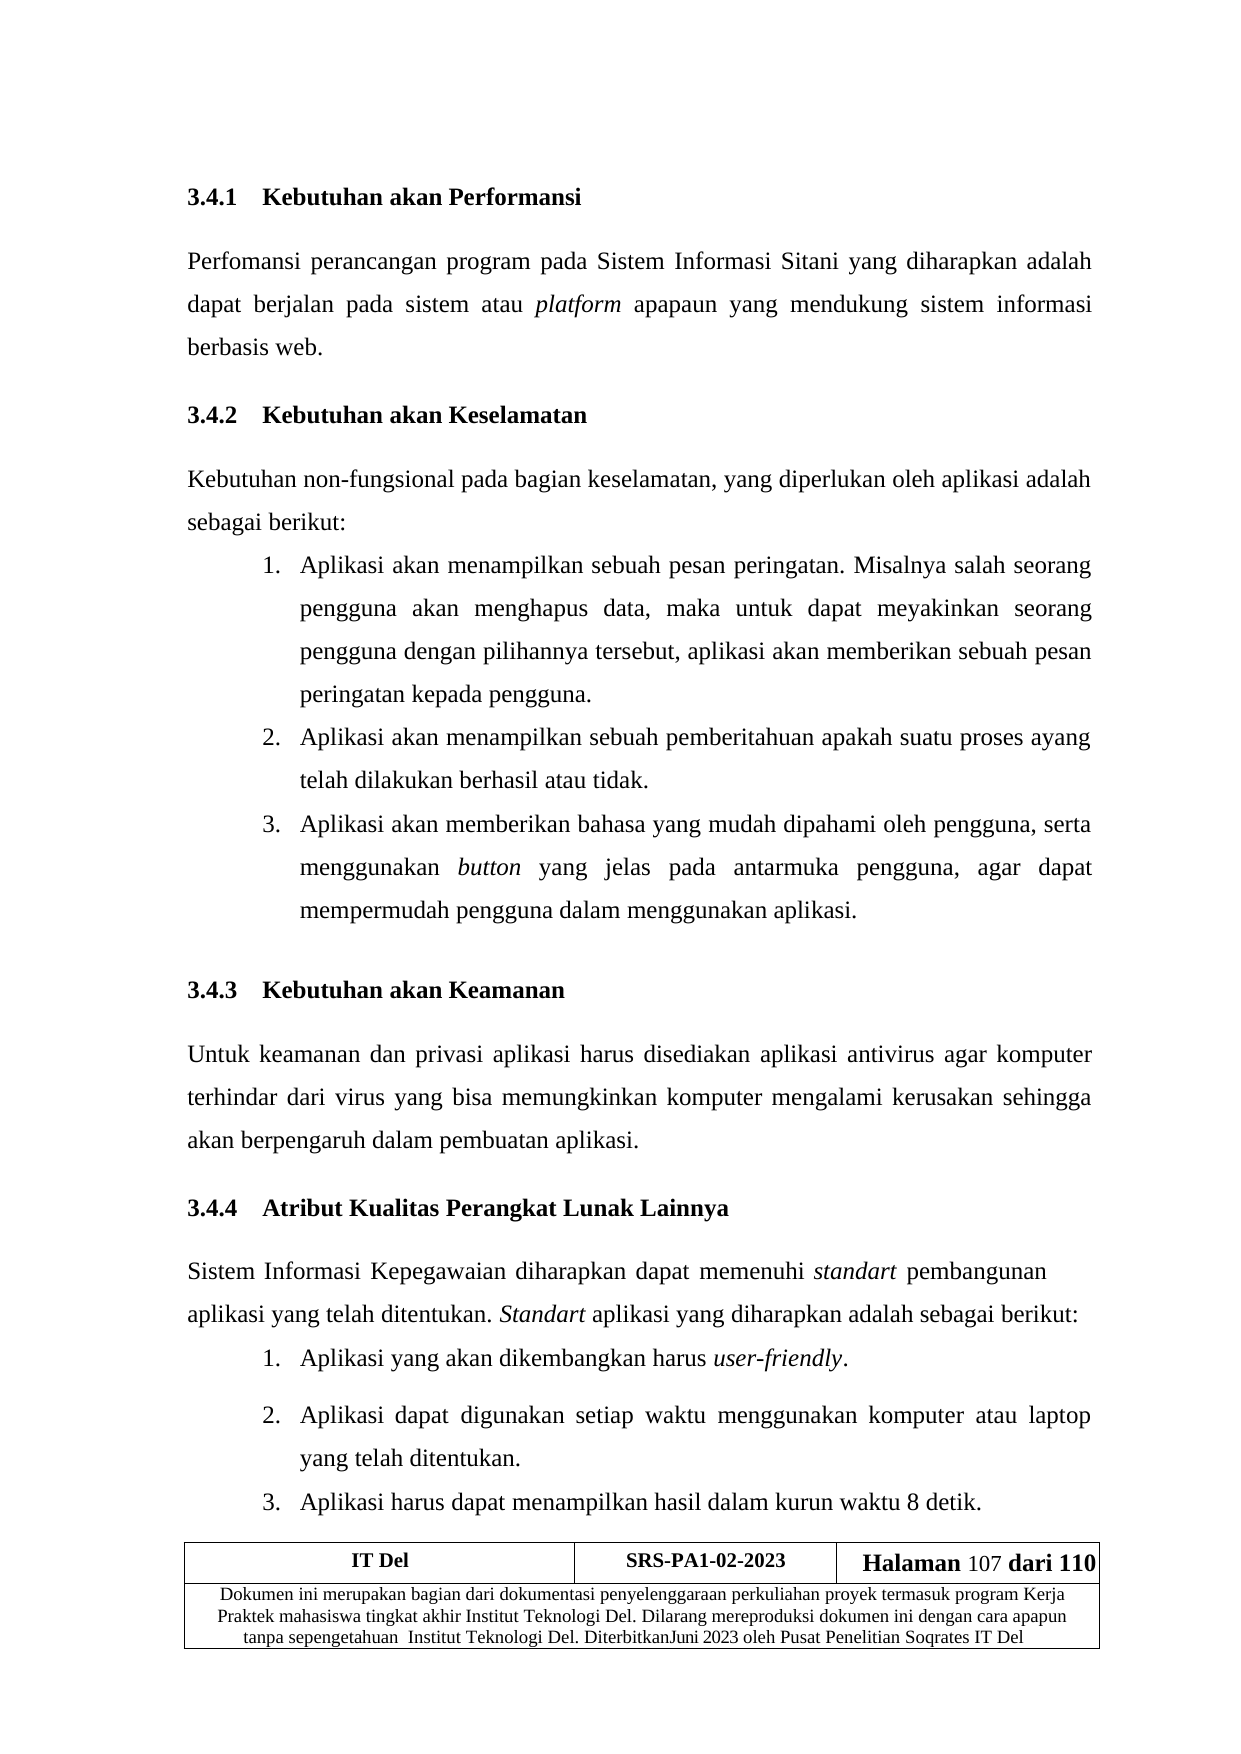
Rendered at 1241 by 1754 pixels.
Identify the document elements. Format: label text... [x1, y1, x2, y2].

text Untuk keamanan dan privasi aplikasi harus disediakan aplikasi antivirus agar komputer terhindar dari virus yang bisa memungkinkan komputer mengalami kerusakan sehingga akan berpengaruh dalam pembuatan aplikasi. [187, 1039, 1093, 1154]
subtitle Kebutuhan akan Keamanan [187, 975, 1161, 1004]
list Aplikasi harus dapat menampilkan hasil dalam kurun waktu 8 detik. [262, 1487, 1161, 1515]
text Kebutuhan non-fungsional pada bagian keselamatan, yang diperlukan oleh aplikasi adalah sebagai berikut: [187, 464, 1092, 536]
text Perfomansi perancangan program pada Sistem Informasi Sitani yang diharapkan adalah dapat berjalan pada sistem atau platform apapaun yang mendukung sistem informasi berbasis web. [187, 246, 1092, 361]
subtitle Atribut Kualitas Perangkat Lunak Lainnya [187, 1193, 1161, 1221]
subtitle Kebutuhan akan Performansi [187, 182, 1161, 211]
list Aplikasi dapat digunakan setiap waktu menggunakan komputer atau laptop yang telah ditentukan. [262, 1400, 1092, 1472]
subtitle Kebutuhan akan Keselamatan [187, 400, 1161, 428]
list Aplikasi akan menampilkan sebuah pesan peringatan. Misalnya salah seorang pengguna akan menghapus data, maka untuk dapat meyakinkan seorang pengguna dengan pilihannya tersebut, aplikasi akan memberikan sebuah pesan peringatan kepada pengguna. [262, 550, 1092, 708]
list Aplikasi akan memberikan bahasa yang mudah dipahami oleh pengguna, serta menggunakan button yang jelas pada antarmuka pengguna, agar dapat mempermudah pengguna dalam menggunakan aplikasi. [262, 809, 1092, 924]
list Aplikasi yang akan dikembangkan harus user-friendly. [262, 1343, 1161, 1371]
list Aplikasi akan menampilkan sebuah pemberitahuan apakah suatu proses ayang telah dilakukan berhasil atau tidak. [262, 722, 1091, 794]
text Sistem Informasi Kepegawaian diharapkan dapat memenuhi standart pembangunan aplikasi yang telah ditentukan. Standart aplikasi yang diharapkan adalah sebagai berikut: [187, 1256, 1094, 1328]
